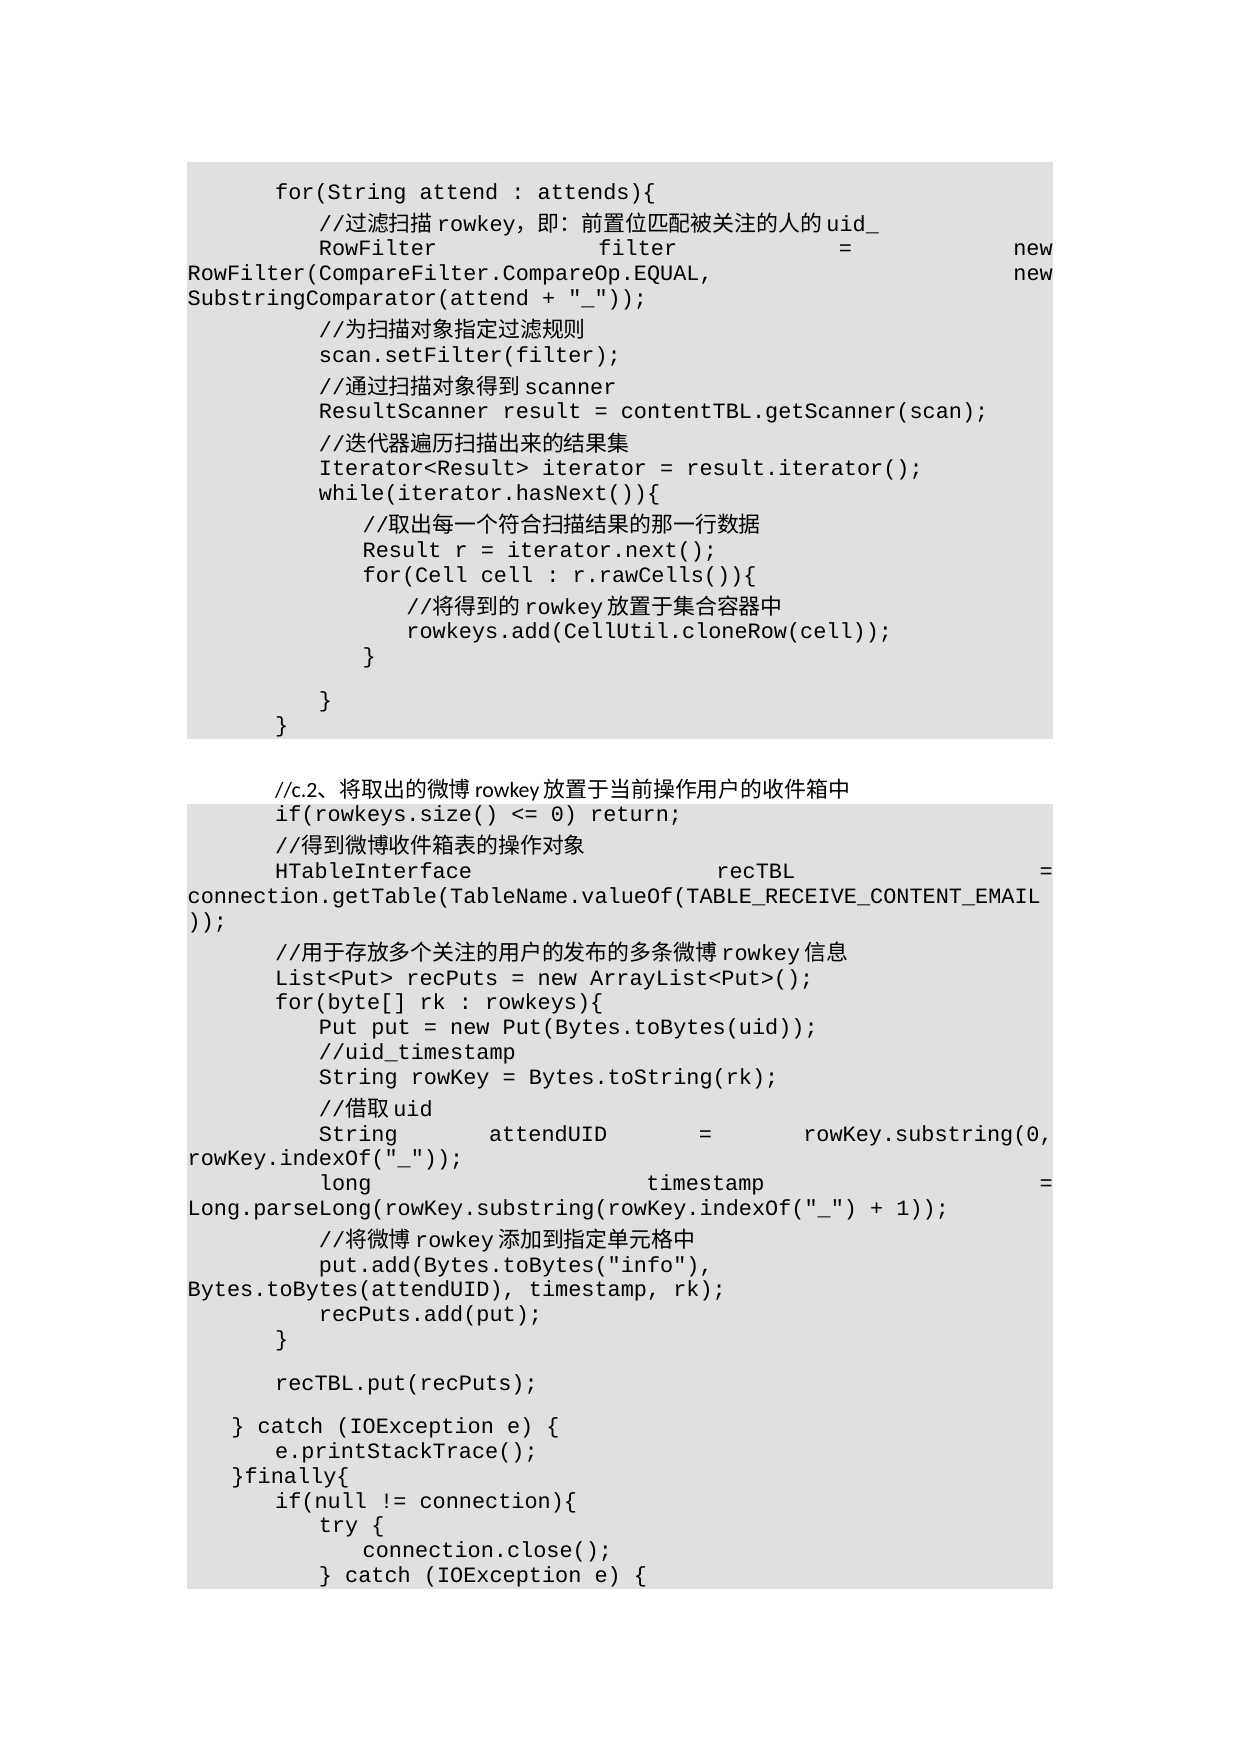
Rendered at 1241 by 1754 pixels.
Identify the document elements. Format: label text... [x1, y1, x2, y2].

text List<Put> recPuts = new ArrayList<Put>(); [187, 967, 1053, 992]
text Result r = iterator.next(); [187, 539, 1053, 564]
text put.add(Bytes.toBytes("info"), Bytes.toBytes(attendUID), timestamp, rk); [187, 1254, 1053, 1303]
text recTBL.put(recPuts); [187, 1372, 1053, 1397]
text if(null != connection){ [187, 1490, 1053, 1515]
text RowFilter filter = new RowFilter(CompareFilter.CompareOp.EQUAL, new SubstringComparator(attend + "_")); [187, 238, 1053, 312]
text while(iterator.hasNext()){ [187, 482, 1053, 507]
text } catch (IOException e) { [187, 1564, 1053, 1589]
text recPuts.add(put); [187, 1303, 1053, 1328]
text connection.close(); [187, 1539, 1053, 1564]
text //取出每一个符合扫描结果的那一行数据 [187, 507, 1053, 539]
text for(String attend : attends){ [187, 181, 1053, 206]
text scan.setFilter(filter); [187, 344, 1053, 369]
text } [187, 1328, 1053, 1353]
text //将得到的rowkey放置于集合容器中 [187, 589, 1053, 621]
text //借取uid [187, 1091, 1053, 1123]
text HTableInterface recTBL = connection.getTable(TableName.valueOf(TABLE_RECEIVE_CONTENT_EMAIL)); [187, 860, 1053, 935]
text String rowKey = Bytes.toString(rk); [187, 1066, 1053, 1091]
text } [187, 689, 1053, 714]
text } [187, 645, 1053, 670]
text long timestamp = Long.parseLong(rowKey.substring(rowKey.indexOf("_") + 1)); [187, 1172, 1053, 1222]
text for(Cell cell : r.rawCells()){ [187, 564, 1053, 589]
text //uid_timestamp [187, 1041, 1053, 1066]
text try { [187, 1515, 1053, 1539]
text String attendUID = rowKey.substring(0, rowKey.indexOf("_")); [187, 1123, 1053, 1172]
text Iterator<Result> iterator = result.iterator(); [187, 457, 1053, 482]
text //将微博rowkey添加到指定单元格中 [187, 1222, 1053, 1254]
text }finally{ [187, 1465, 1053, 1490]
text e.printStackTrace(); [187, 1440, 1053, 1465]
text //通过扫描对象得到scanner [187, 369, 1053, 401]
text Put put = new Put(Bytes.toBytes(uid)); [187, 1016, 1053, 1041]
text } [187, 714, 1053, 739]
text //c.2、将取出的微博rowkey放置于当前操作用户的收件箱中 [187, 771, 1053, 804]
text ResultScanner result = contentTBL.getScanner(scan); [187, 401, 1053, 426]
text if(rowkeys.size() <= 0) return; [187, 804, 1053, 828]
text //过滤扫描rowkey，即：前置位匹配被关注的人的uid_ [187, 206, 1053, 238]
text } catch (IOException e) { [187, 1416, 1053, 1440]
text //为扫描对象指定过滤规则 [187, 312, 1053, 344]
text for(byte[] rk : rowkeys){ [187, 992, 1053, 1016]
text //得到微博收件箱表的操作对象 [187, 828, 1053, 860]
text //用于存放多个关注的用户的发布的多条微博rowkey信息 [187, 935, 1053, 967]
text //迭代器遍历扫描出来的结果集 [187, 426, 1053, 457]
text rowkeys.add(CellUtil.cloneRow(cell)); [187, 621, 1053, 645]
